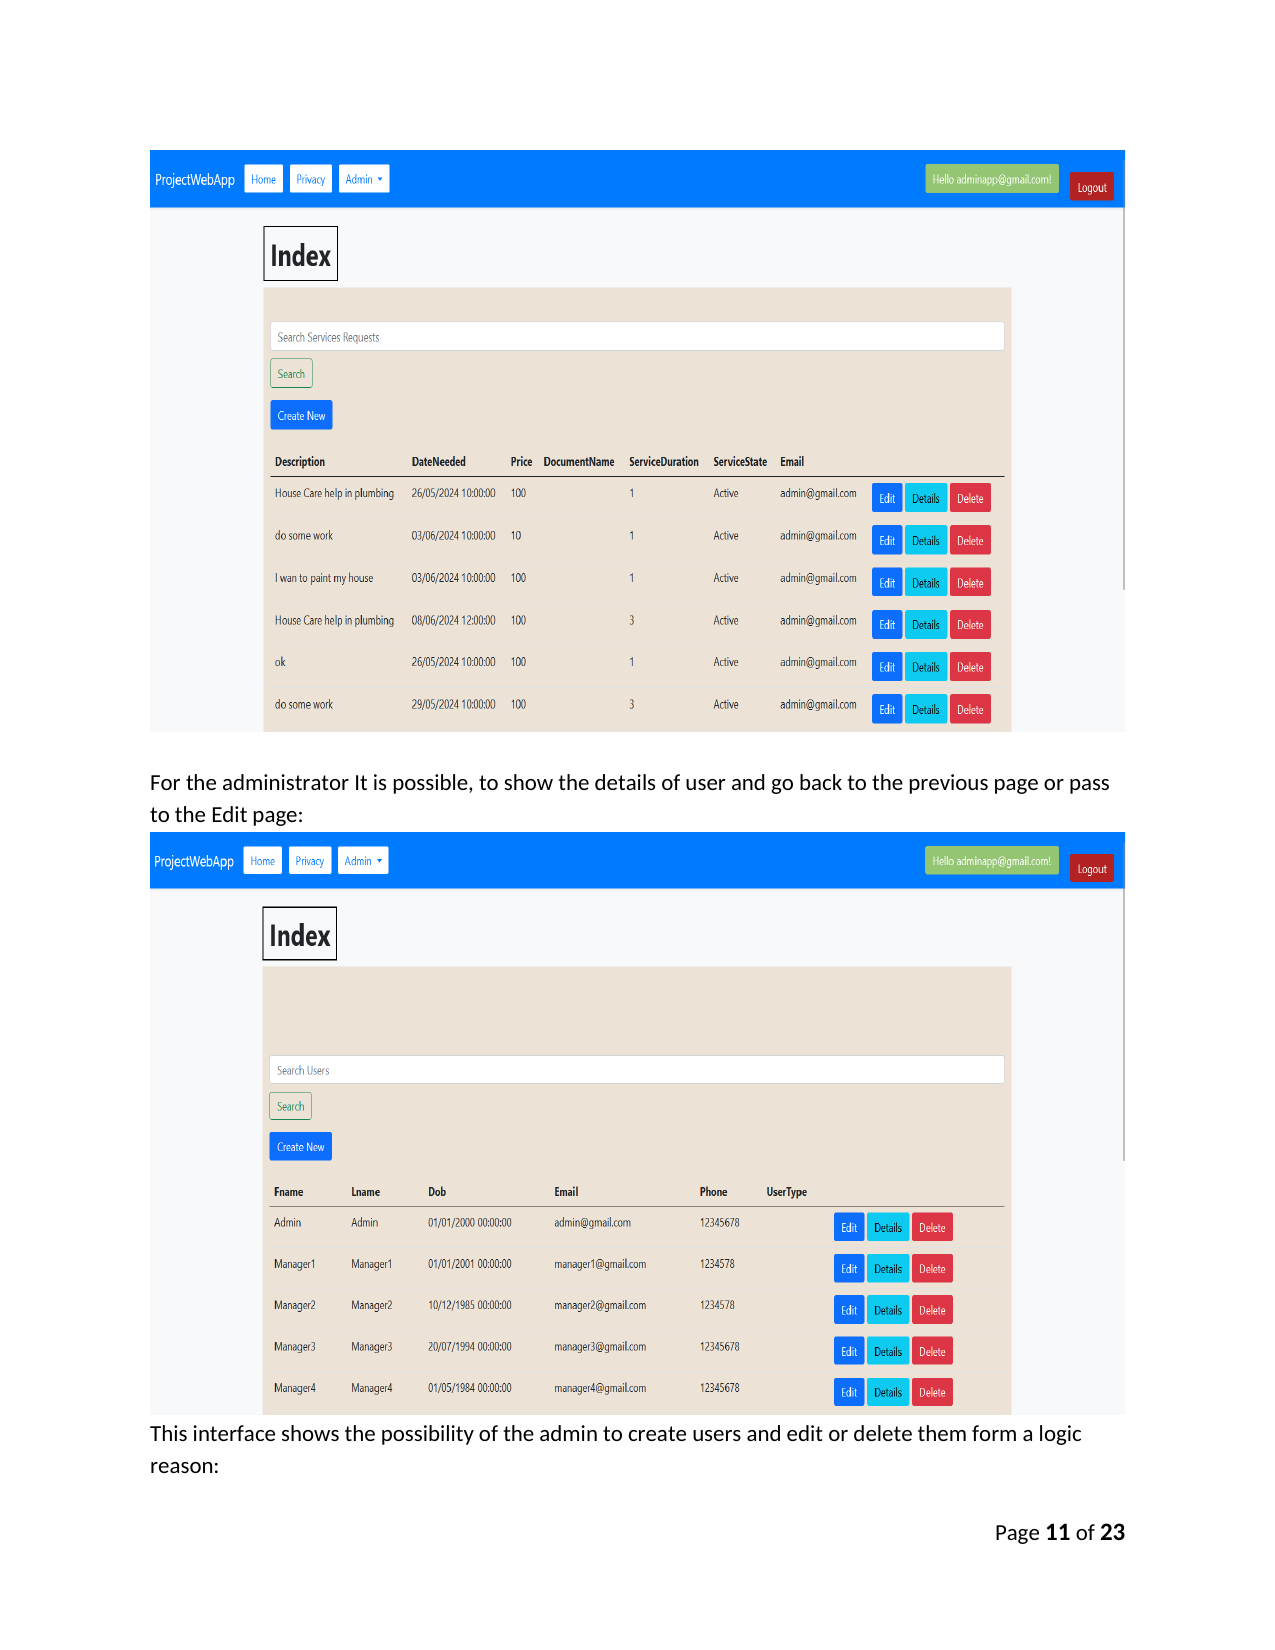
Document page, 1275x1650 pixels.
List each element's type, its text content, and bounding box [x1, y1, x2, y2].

list This interface shows the possibility of the admin to create users and edit or delete them form a logic reason: [150, 1419, 1125, 1479]
picture [150, 150, 1125, 732]
list For the administrator It is possible, to show the details of user and go back to the previous page or pass to the Edit page: [150, 768, 1125, 828]
picture [150, 832, 1125, 1415]
